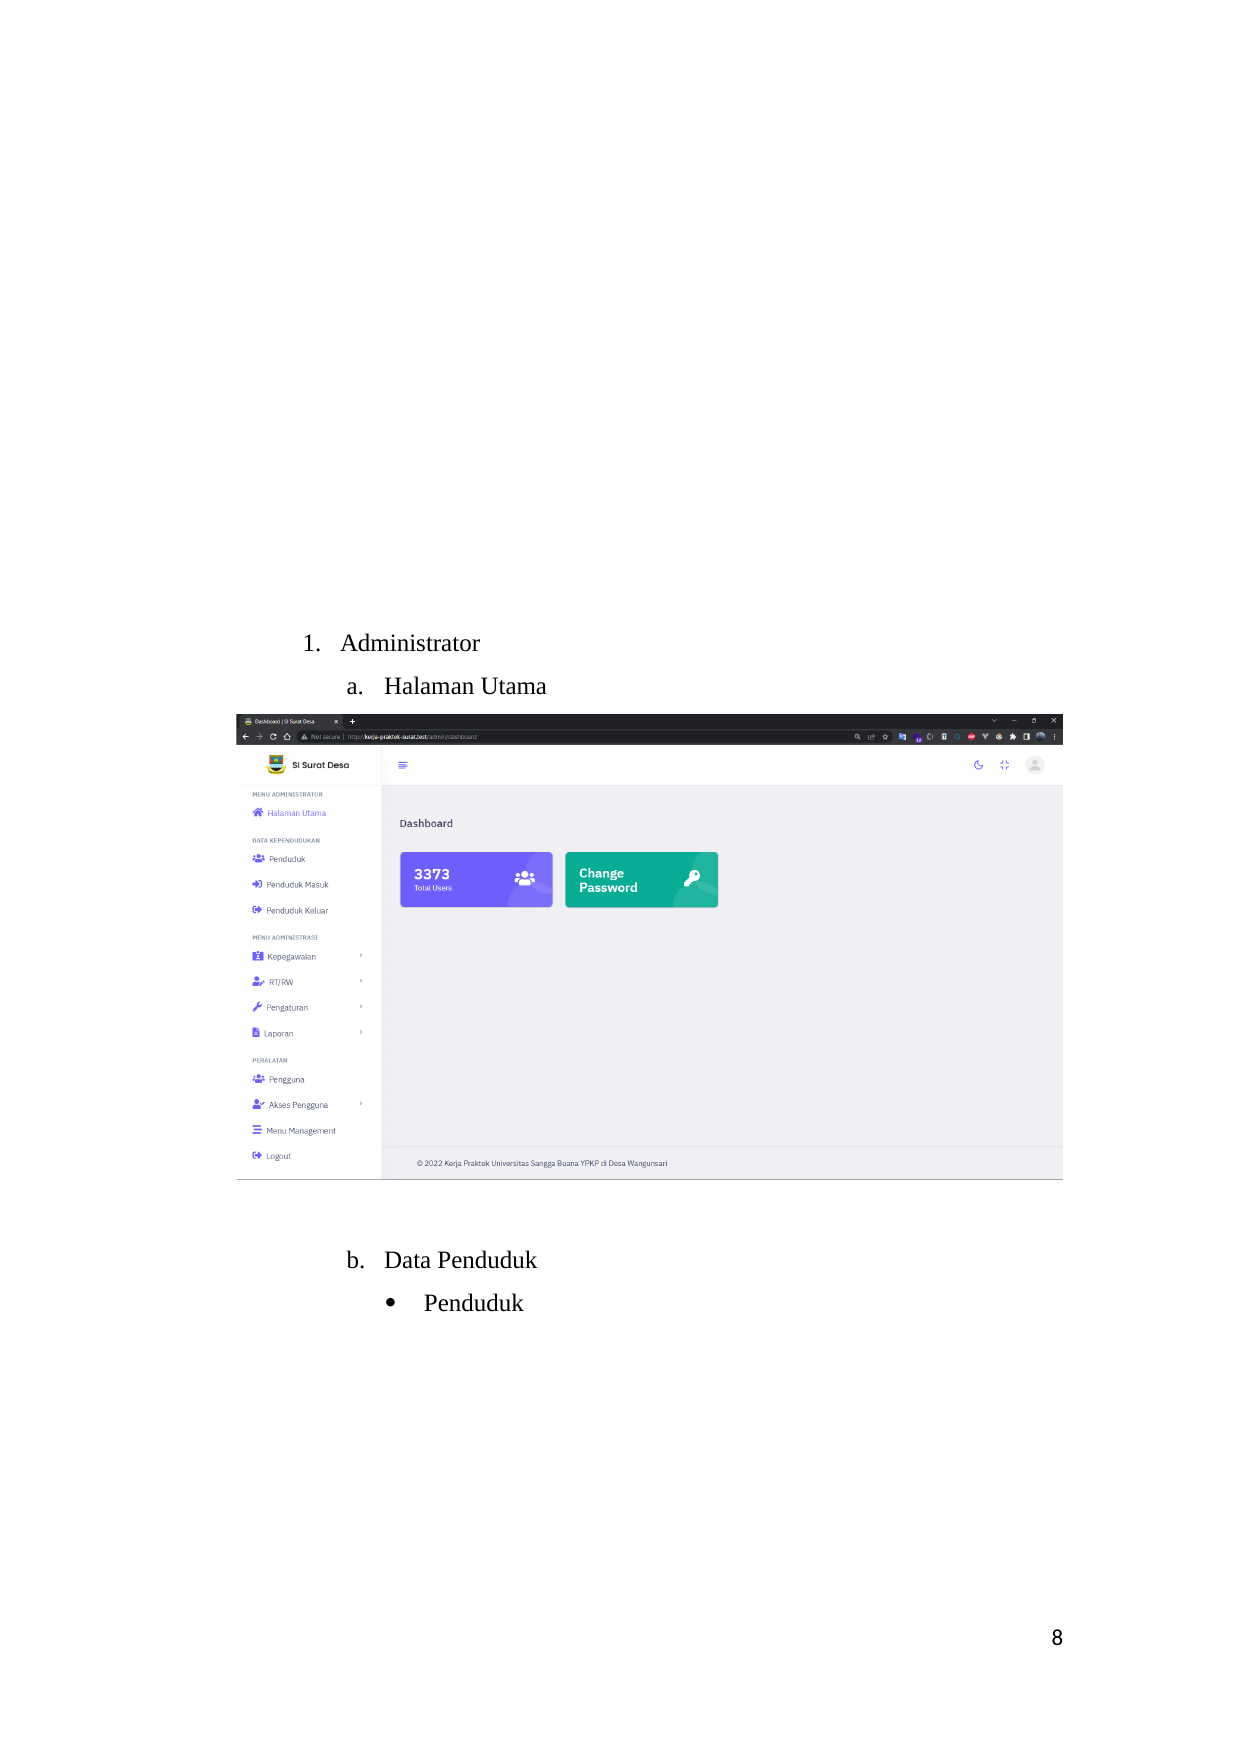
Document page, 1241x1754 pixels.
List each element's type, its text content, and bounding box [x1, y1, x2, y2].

list Administrator [302, 628, 1063, 657]
list Data Penduduk [346, 1245, 1063, 1274]
list Penduduk [386, 1288, 1063, 1317]
list Halaman Utama [346, 671, 1063, 700]
picture [236, 714, 1063, 1180]
